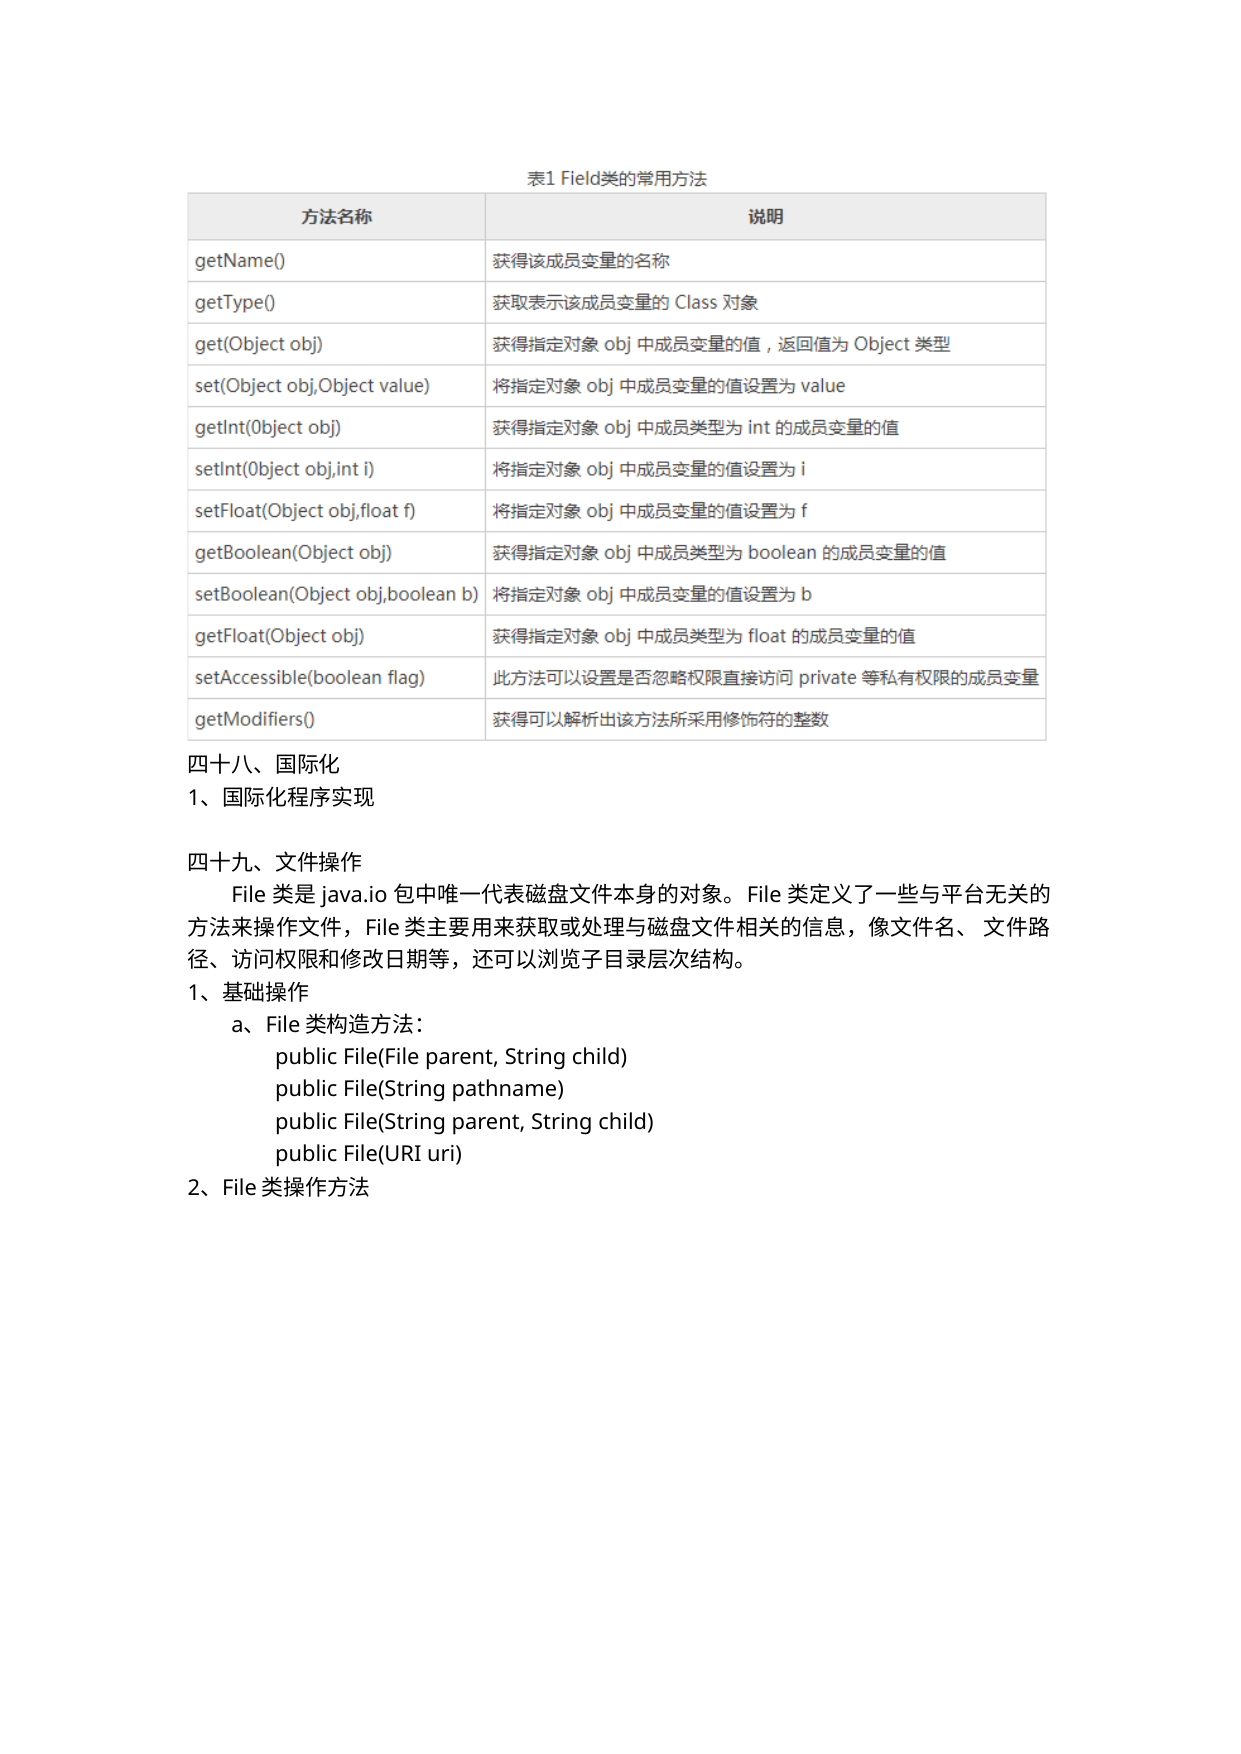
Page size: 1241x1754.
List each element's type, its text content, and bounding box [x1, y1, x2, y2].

text 四十九、文件操作 [187, 844, 1053, 877]
text 1、基础操作 [187, 974, 1053, 1007]
text a、File类构造方法： [187, 1007, 1053, 1039]
text public File(String pathname) [187, 1072, 1053, 1104]
text File 类是 java.io 包中唯一代表磁盘文件本身的对象。File 类定义了一些与平台无关的方法来操作文件，File类主要用来获取或处理与磁盘文件相关的信息，像文件名、 文件路径、访问权限和修改日期等，还可以浏览子目录层次结构。 [187, 877, 1053, 974]
text public File(URI uri) [187, 1137, 1053, 1169]
text public File(String parent, String child) [187, 1104, 1053, 1137]
text 2、File类操作方法 [187, 1169, 1053, 1202]
picture [187, 162, 1053, 746]
text 四十八、国际化 [187, 747, 1053, 779]
text 1、国际化程序实现 [187, 779, 1053, 812]
text public File(File parent, String child) [187, 1039, 1053, 1072]
